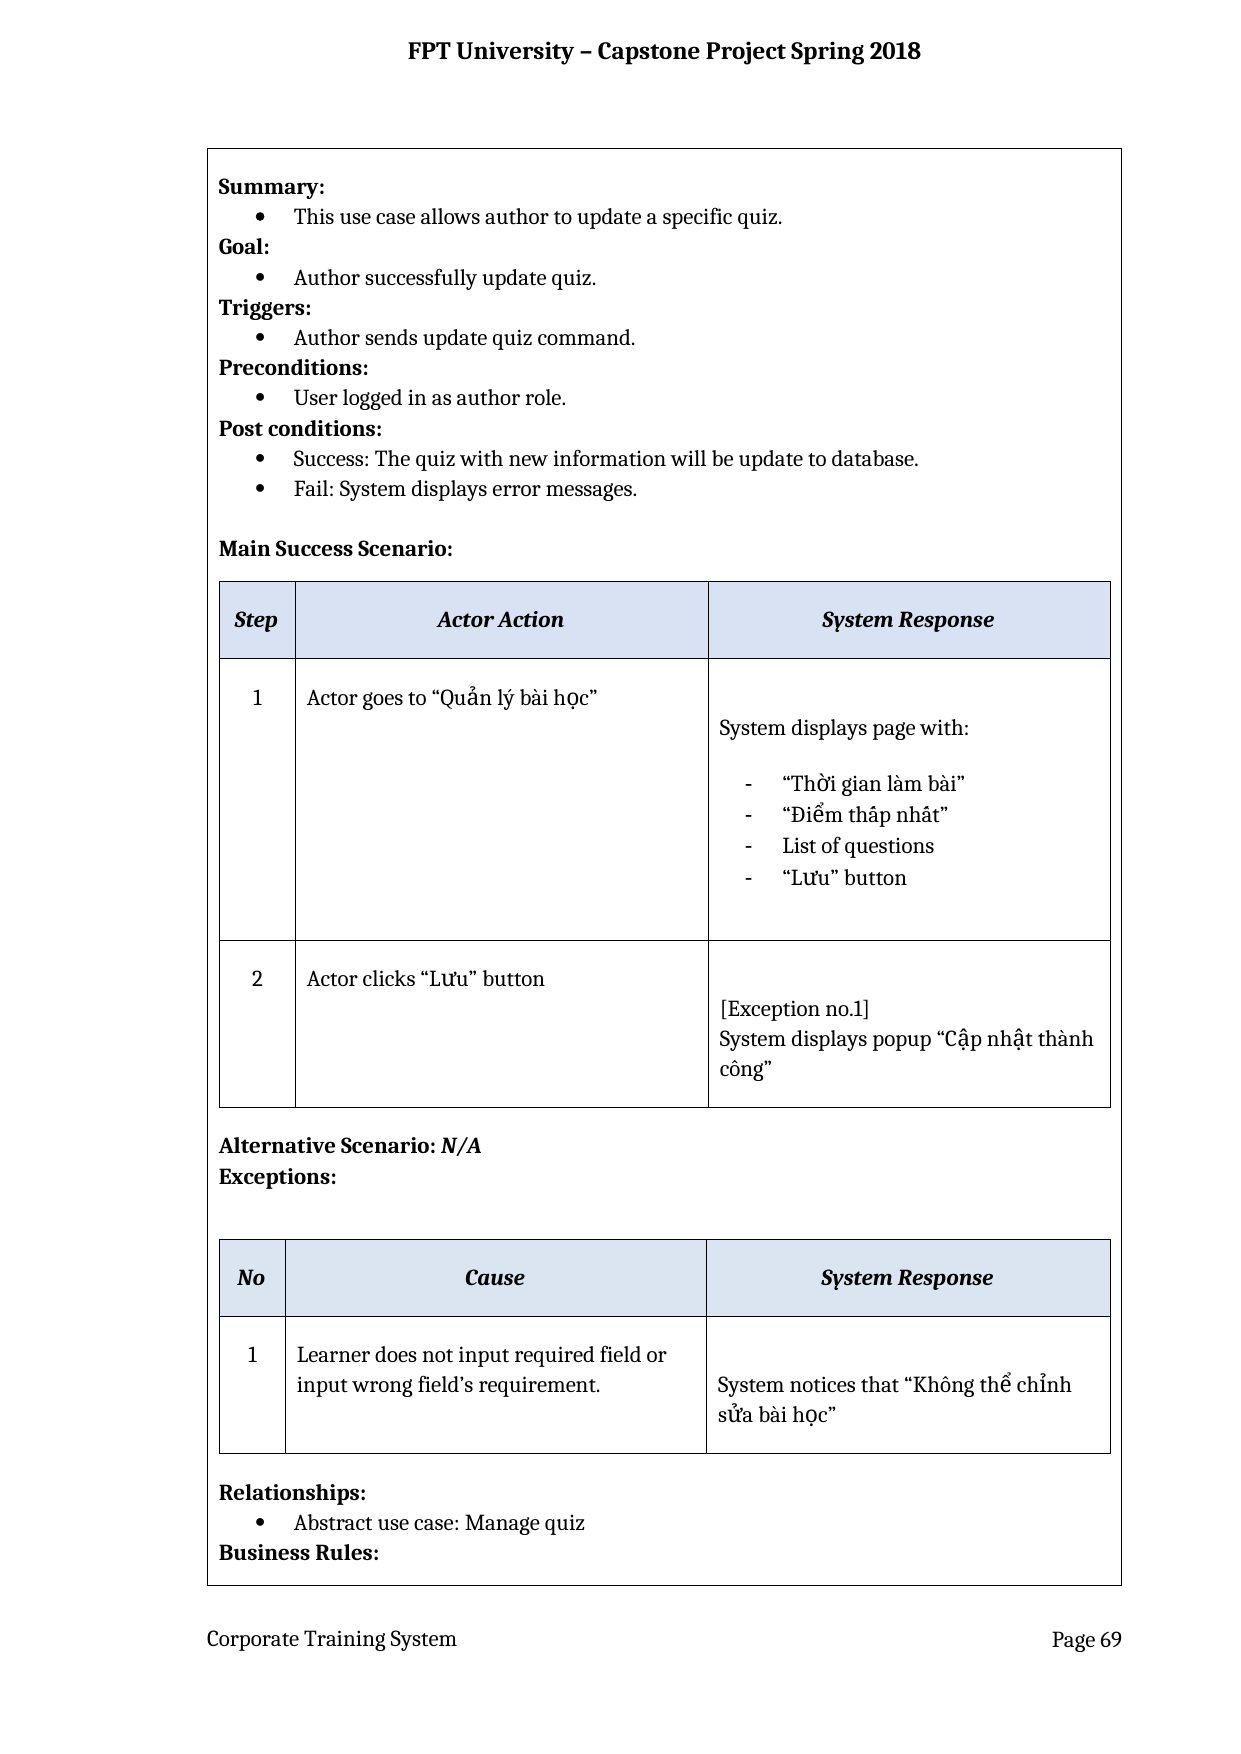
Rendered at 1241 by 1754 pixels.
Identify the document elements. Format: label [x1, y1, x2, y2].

table_cell [208, 149, 1121, 1584]
